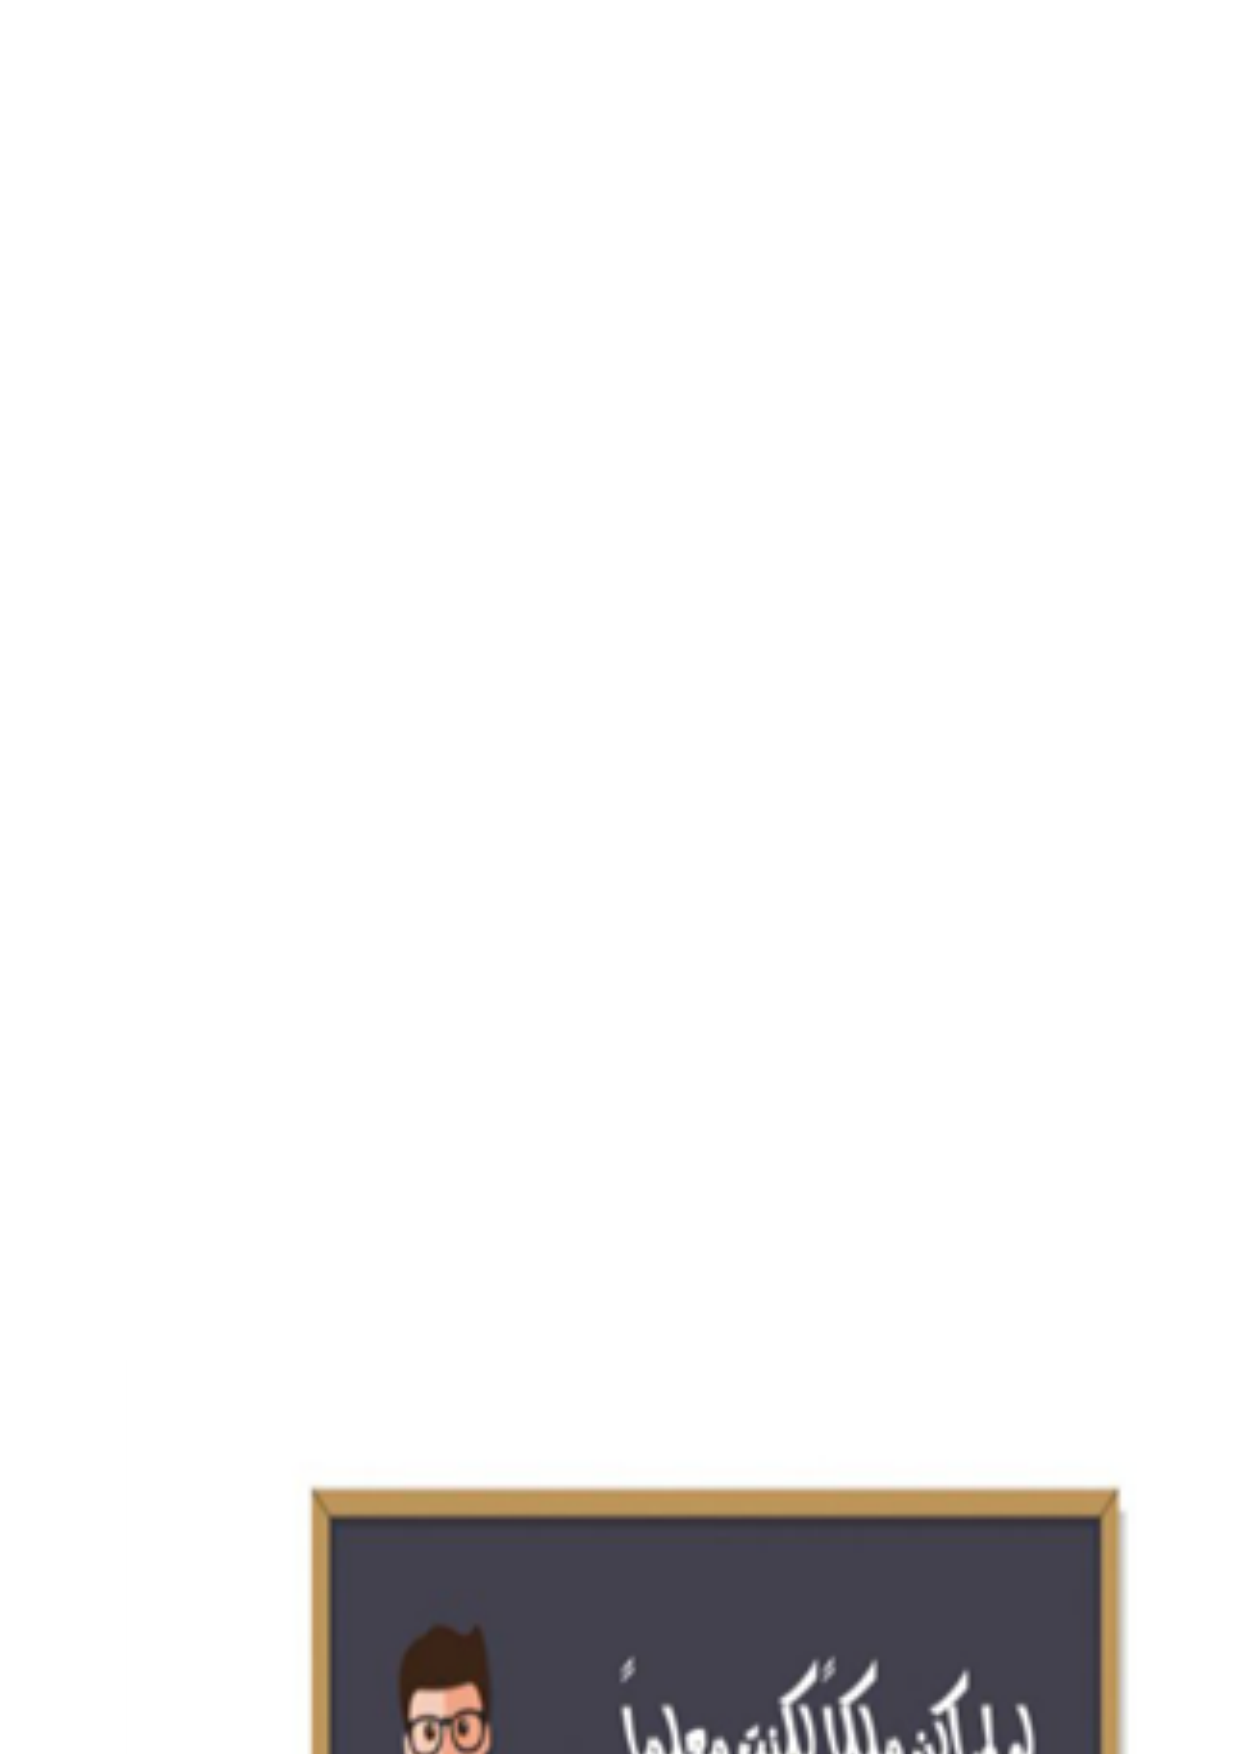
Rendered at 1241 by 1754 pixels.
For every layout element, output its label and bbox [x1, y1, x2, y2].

picture [125, 1360, 1210, 1754]
